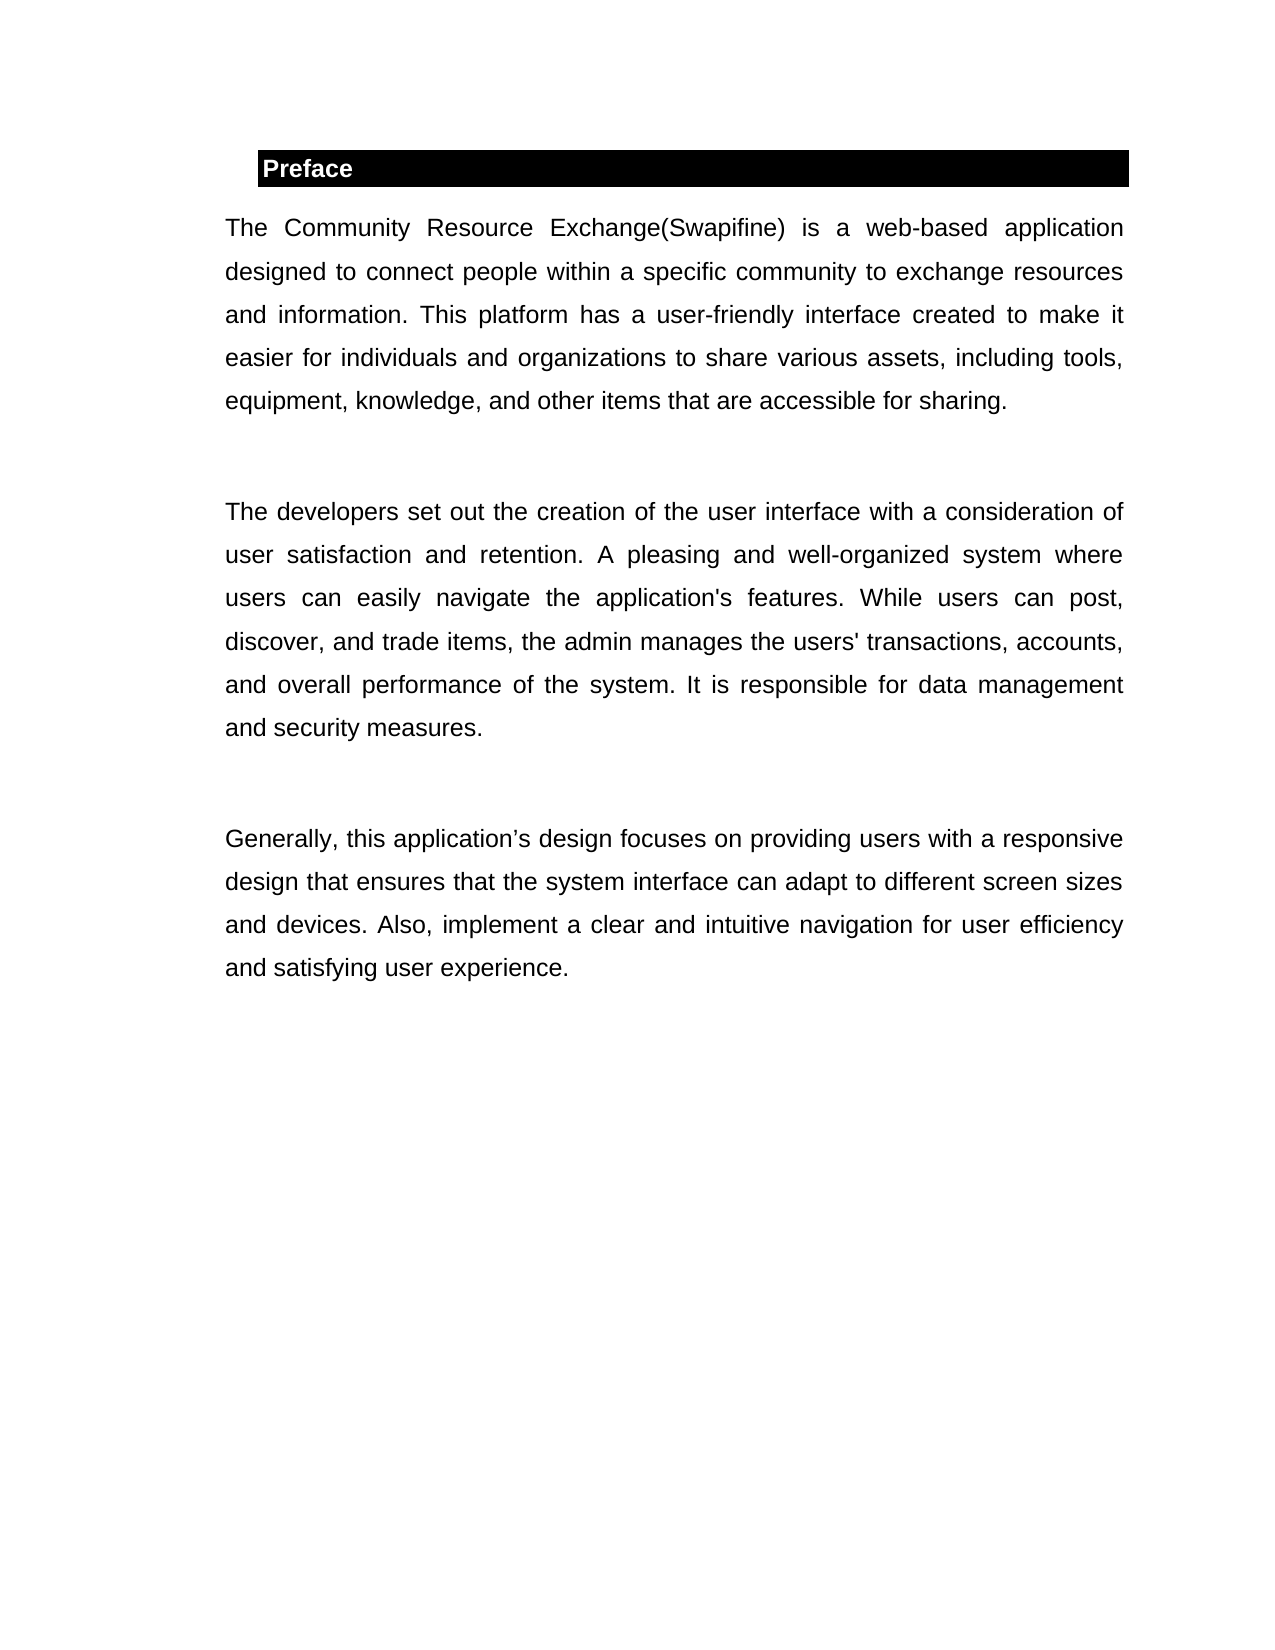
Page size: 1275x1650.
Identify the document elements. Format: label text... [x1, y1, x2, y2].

text Preface [260, 152, 1127, 185]
text The developers set out the creation of the user interface with a consideration of user satisfaction and retention. A pleasing and well-organized system where users can easily navigate the application's features. While users can post, discover, and trade items, the admin manages the users' transactions, accounts, and overall performance of the system. It is responsible for data management and security measures. [225, 497, 1125, 742]
text Generally, this application’s design focuses on providing users with a responsive design that ensures that the system interface can adapt to different screen sizes and devices. Also, implement a clear and intuitive navigation for user efficiency and satisfying user experience. [225, 824, 1125, 982]
text The Community Resource Exchange(Swapifine) is a web-based application designed to connect people within a specific community to exchange resources and information. This platform has a user-friendly interface created to make it easier for individuals and organizations to share various assets, including tools, equipment, knowledge, and other items that are accessible for sharing. [225, 213, 1125, 415]
